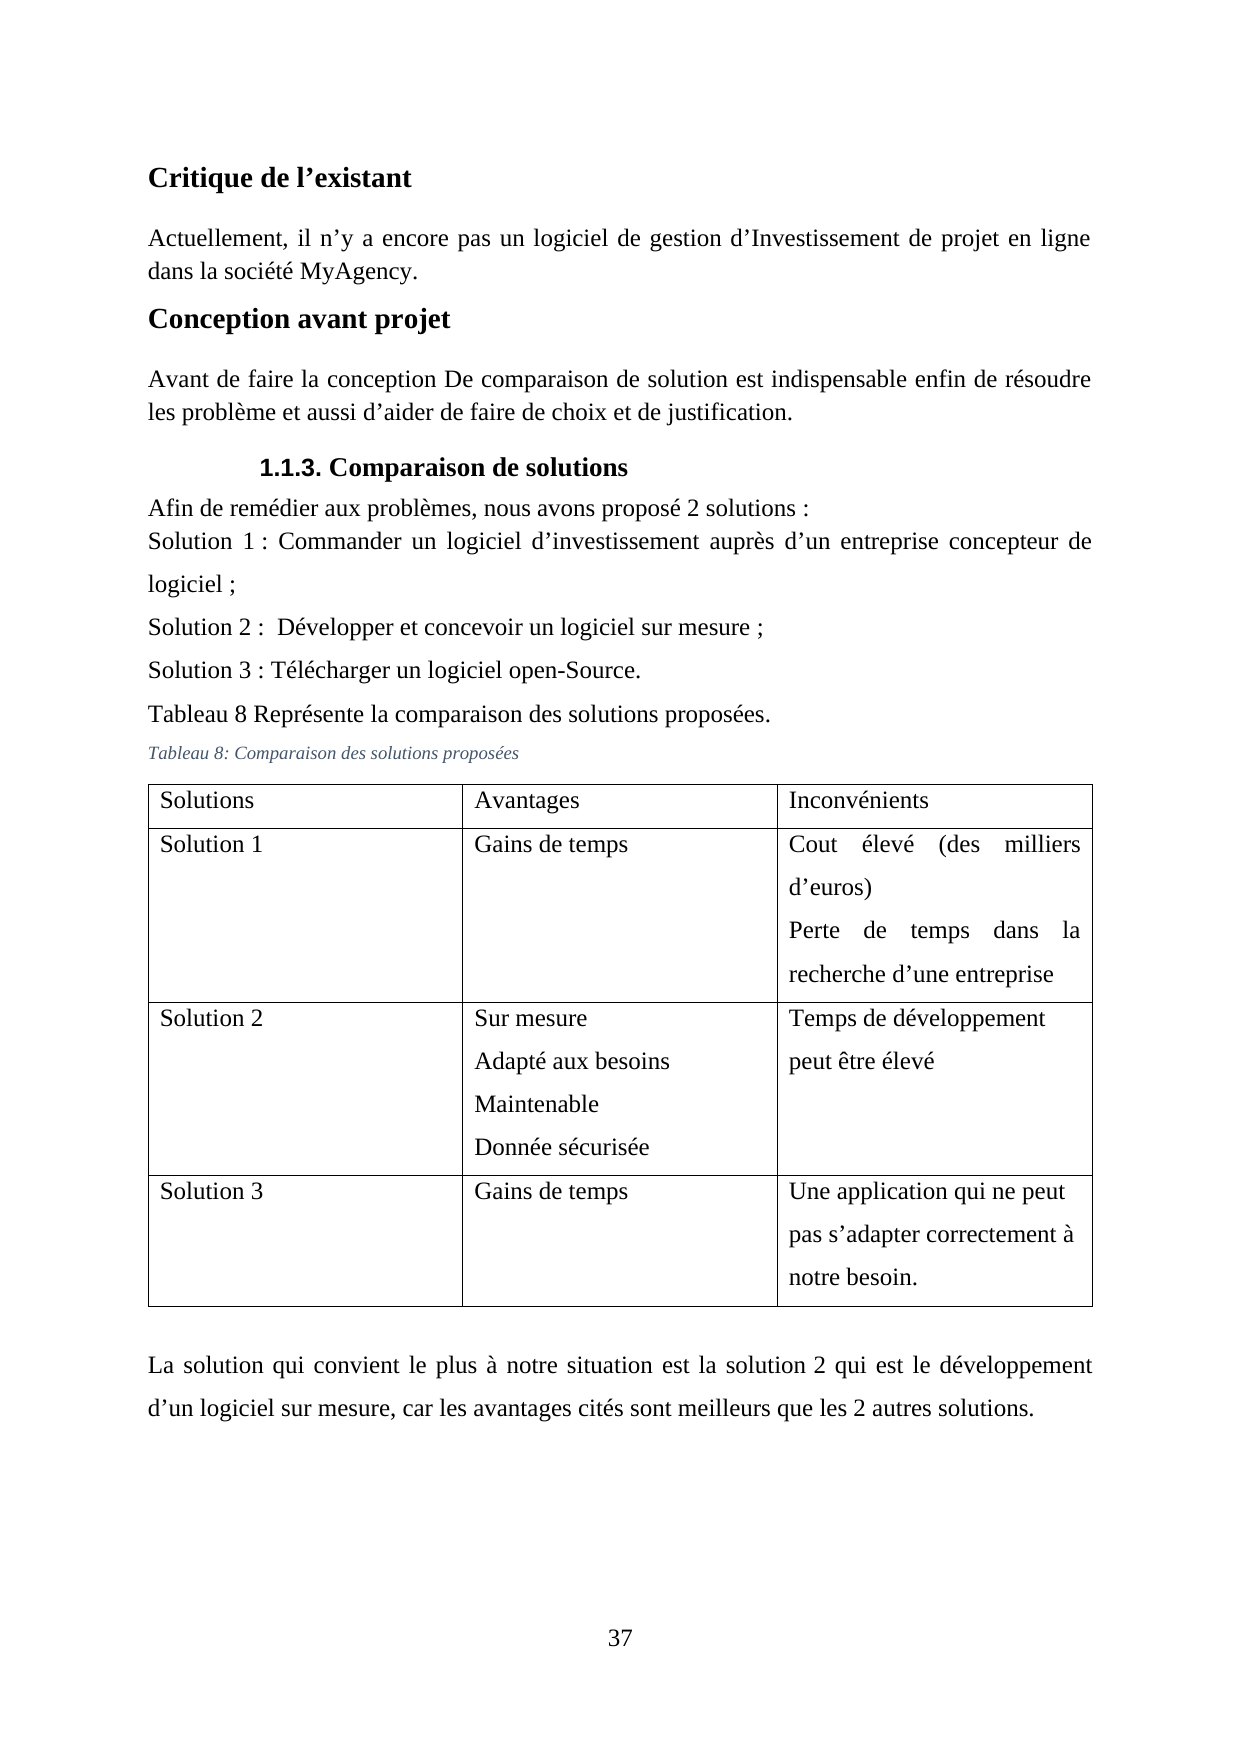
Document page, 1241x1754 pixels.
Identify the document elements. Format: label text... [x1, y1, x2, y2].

table_header Avantages [463, 785, 777, 828]
text Actuellement, il n’y a encore pas un logiciel de gestion d’Investissement de projet en ligne dans la société MyAgency. [148, 223, 1092, 285]
table_cell Cout élevé (des milliers d’euros) Perte de temps dans la recherche d’une entreprise [778, 829, 1092, 1002]
table_cell Gains de temps [463, 1176, 777, 1306]
table_cell Une application qui ne peut pas s’adapter correctement à notre besoin. [778, 1176, 1092, 1306]
table_cell Solution 2 [149, 1003, 462, 1175]
table_cell Solution 1 [149, 829, 462, 1002]
text Solution 1 : Commander un logiciel d’investissement auprès d’un entreprise concepteur de logiciel ; [148, 526, 1092, 598]
text Critique de l’existant [148, 160, 1092, 194]
text Comparaison de solutions [221, 451, 1092, 482]
table_cell Temps de développement peut être élevé [778, 1003, 1092, 1175]
text Solution 3 : Télécharger un logiciel open-Source. [148, 656, 1092, 684]
text Afin de remédier aux problèmes, nous avons proposé 2 solutions : [148, 493, 1092, 522]
table_cell Sur mesure Adapté aux besoins Maintenable Donnée sécurisée [463, 1003, 777, 1175]
table_cell Gains de temps [463, 829, 777, 1002]
table_cell Solution 3 [149, 1176, 462, 1306]
text La solution qui convient le plus à notre situation est la solution 2 qui est le développement d’un logiciel sur mesure, car les avantages cités sont meilleurs que les 2 autres solutions. [148, 1350, 1092, 1422]
text Tableau 8 Représente la comparaison des solutions proposées. [148, 699, 1092, 727]
text Tableau 8: Comparaison des solutions proposées [148, 742, 1092, 763]
table_header Inconvénients [778, 785, 1092, 828]
text Avant de faire la conception De comparaison de solution est indispensable enfin de résoudre les problème et aussi d’aider de faire de choix et de justification. [148, 364, 1092, 426]
table_header Solutions [149, 785, 462, 828]
text Conception avant projet [148, 302, 1092, 335]
text Solution 2 : Développer et concevoir un logiciel sur mesure ; [148, 612, 1092, 641]
